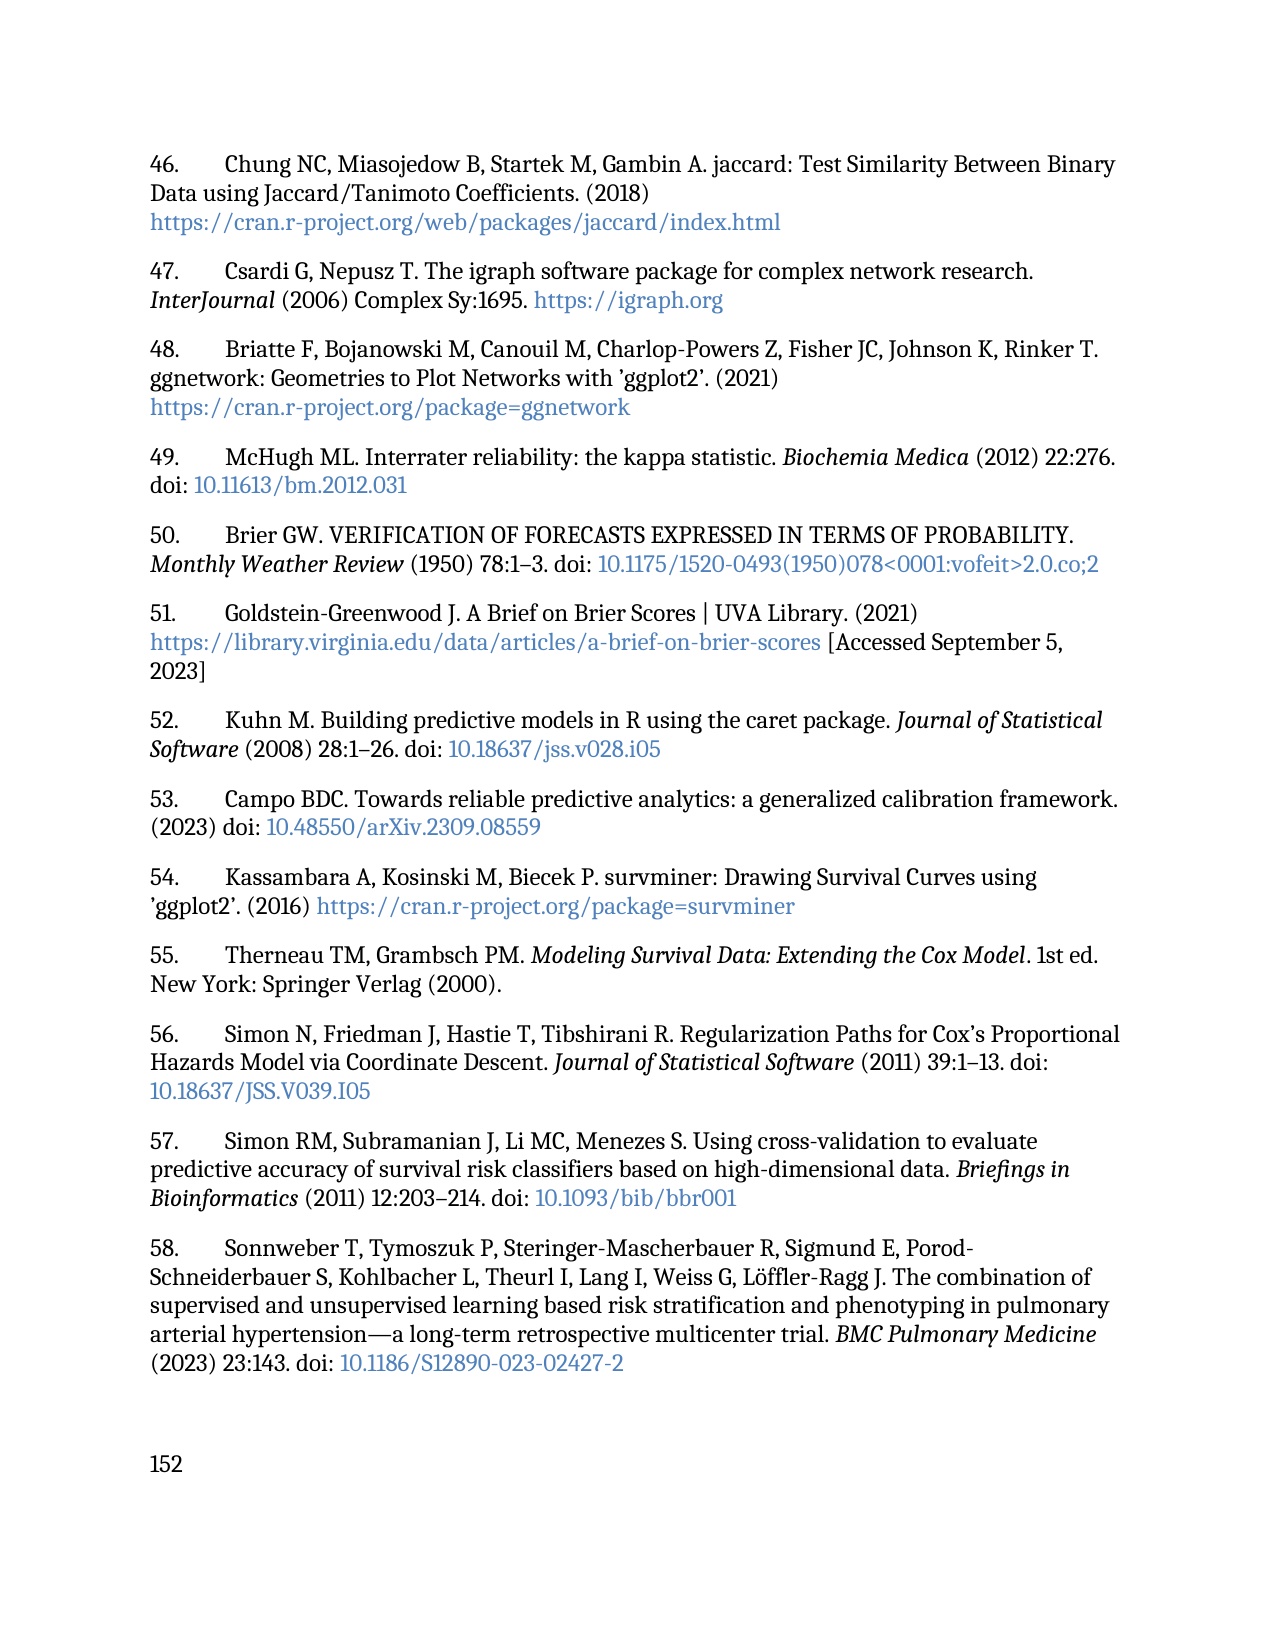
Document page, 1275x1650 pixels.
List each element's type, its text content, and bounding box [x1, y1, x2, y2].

text 48. Briatte F, Bojanowski M, Canouil M, Charlop-Powers Z, Fisher JC, Johnson K, Rinker T. ggnetwork: Geometries to Plot Networks with ’ggplot2’. (2021) https://cran.r-project.org/package=ggnetwork [150, 335, 1125, 422]
text 52. Kuhn M. Building predictive models in R using the caret package. Journal of Statistical Software (2008) 28:1–26. doi: 10.18637/jss.v028.i05 [150, 706, 1125, 764]
text 47. Csardi G, Nepusz T. The igraph software package for complex network research. InterJournal (2006) Complex Sy:1695. https://igraph.org [150, 257, 1125, 314]
text 51. Goldstein-Greenwood J. A Brief on Brier Scores | UVA Library. (2021) https://library.virginia.edu/data/articles/a-brief-on-brier-scores [Accessed September 5, 2023] [150, 599, 1125, 685]
text 57. Simon RM, Subramanian J, Li MC, Menezes S. Using cross-validation to evaluate predictive accuracy of survival risk classifiers based on high-dimensional data. Briefings in Bioinformatics (2011) 12:203–214. doi: 10.1093/bib/bbr001 [150, 1127, 1125, 1213]
text 55. Therneau TM, Grambsch PM. Modeling Survival Data: Extending the Cox Model. 1st ed. New York: Springer Verlag (2000). [150, 941, 1125, 999]
text 53. Campo BDC. Towards reliable predictive analytics: a generalized calibration framework. (2023) doi: 10.48550/arXiv.2309.08559 [150, 784, 1125, 842]
text 50. Brier GW. VERIFICATION OF FORECASTS EXPRESSED IN TERMS OF PROBABILITY. Monthly Weather Review (1950) 78:1–3. doi: 10.1175/1520-0493(1950)078<0001:vofeit>2.0.co;2 [150, 521, 1125, 578]
text 46. Chung NC, Miasojedow B, Startek M, Gambin A. jaccard: Test Similarity Between Binary Data using Jaccard/Tanimoto Coefficients. (2018) https://cran.r-project.org/web/packages/jaccard/index.html [150, 150, 1125, 236]
text 58. Sonnweber T, Tymoszuk P, Steringer-Mascherbauer R, Sigmund E, Porod-Schneiderbauer S, Kohlbacher L, Theurl I, Lang I, Weiss G, Löffler-Ragg J. The combination of supervised and unsupervised learning based risk stratification and phenotyping in pulmonary arterial hypertension—a long-term retrospective multicenter trial. BMC Pulmonary Medicine (2023) 23:143. doi: 10.1186/S12890-023-02427-2 [150, 1234, 1125, 1377]
text 54. Kassambara A, Kosinski M, Biecek P. survminer: Drawing Survival Curves using ’ggplot2’. (2016) https://cran.r-project.org/package=survminer [150, 863, 1125, 920]
text 56. Simon N, Friedman J, Hastie T, Tibshirani R. Regularization Paths for Cox’s Proportional Hazards Model via Coordinate Descent. Journal of Statistical Software (2011) 39:1–13. doi: 10.18637/JSS.V039.I05 [150, 1019, 1125, 1106]
text 49. McHugh ML. Interrater reliability: the kappa statistic. Biochemia Medica (2012) 22:276. doi: 10.11613/bm.2012.031 [150, 442, 1125, 500]
